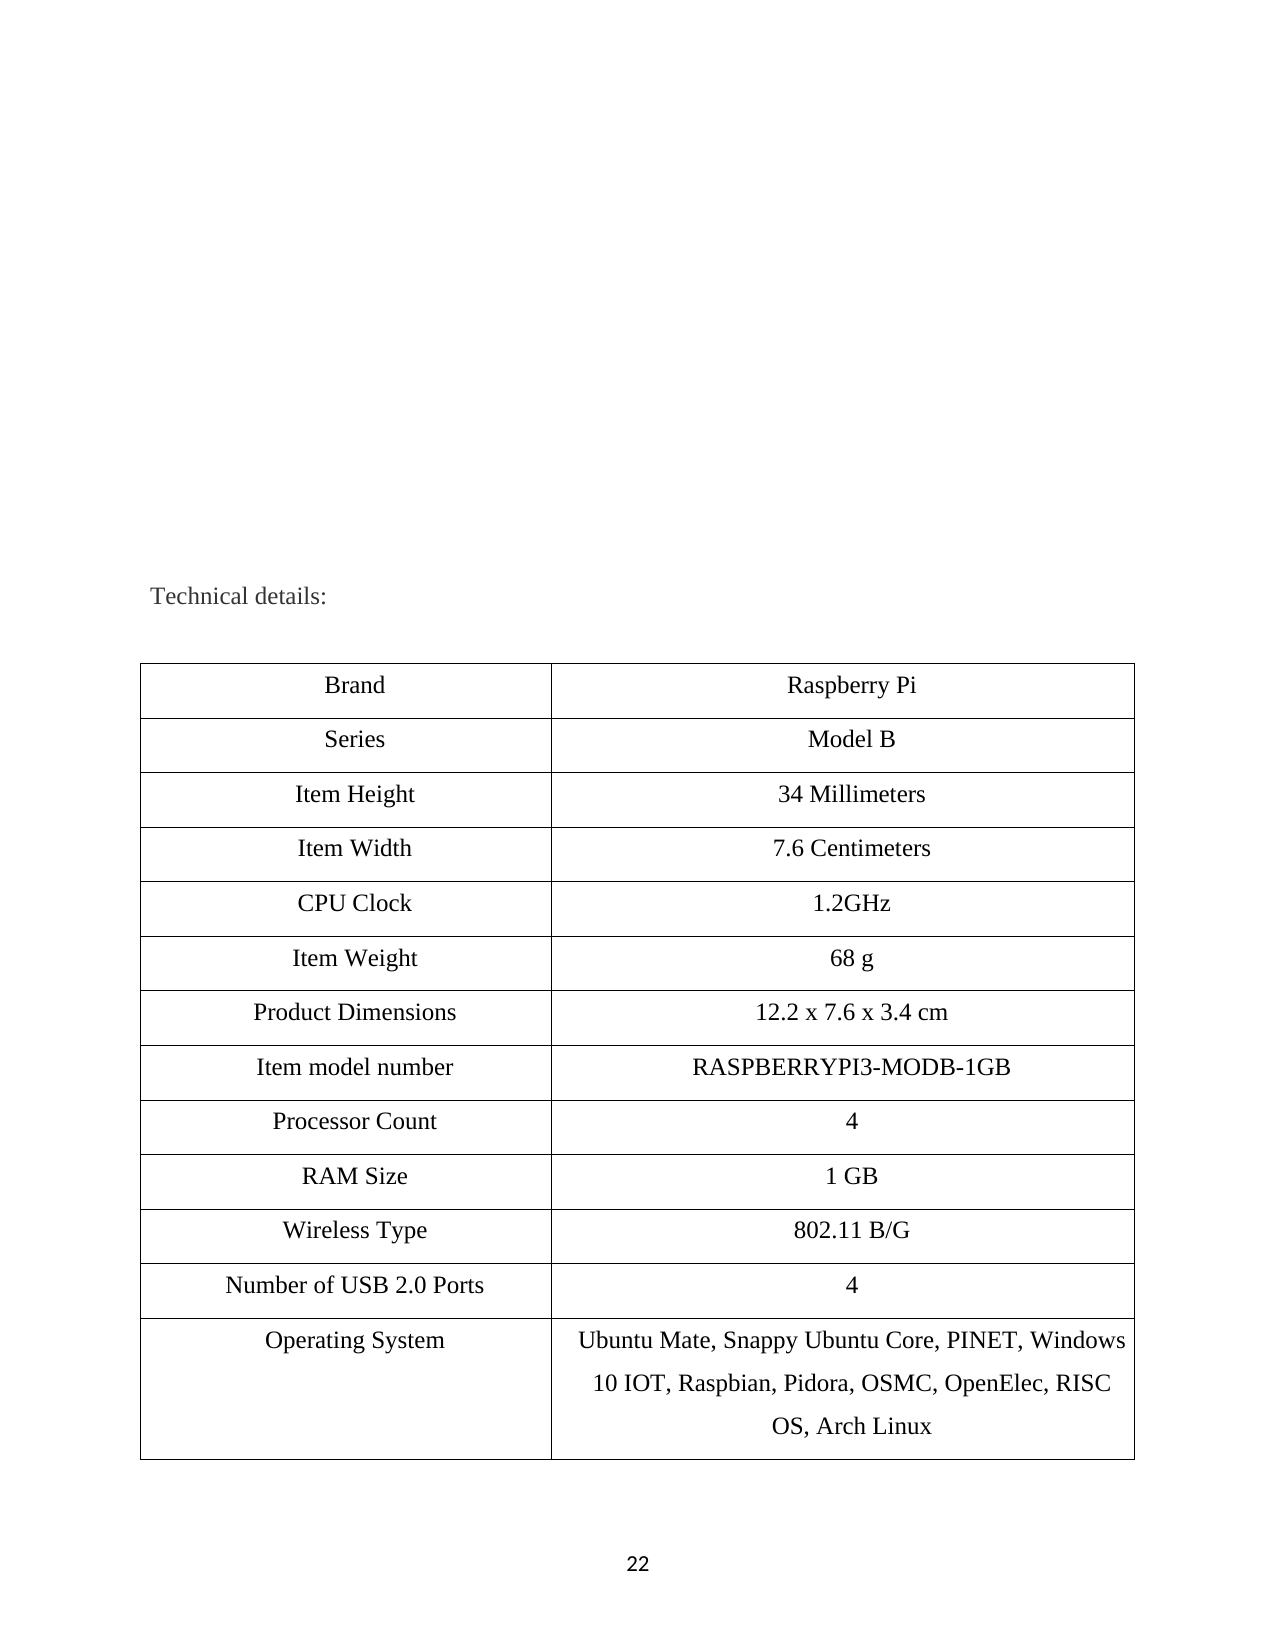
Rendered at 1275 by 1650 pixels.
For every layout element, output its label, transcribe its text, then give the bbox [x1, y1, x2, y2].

table_cell Item model number [141, 1046, 551, 1099]
table_cell RASPBERRYPI3-MODB-1GB [552, 1046, 1134, 1099]
table_cell 7.6 Centimeters [552, 828, 1134, 881]
table_cell Product Dimensions [141, 991, 551, 1045]
table_cell 4 [552, 1264, 1134, 1318]
table_cell Number of USB 2.0 Ports [141, 1264, 551, 1318]
table_cell 802.11 B/G [552, 1210, 1134, 1263]
table_cell Item Height [141, 773, 551, 827]
table_cell 34 Millimeters [552, 773, 1134, 827]
table_cell CPU Clock [141, 882, 551, 936]
table_cell Series [141, 719, 551, 772]
table_cell RAM Size [141, 1155, 551, 1209]
table_cell 68 g [552, 937, 1134, 990]
table_cell 4 [552, 1101, 1134, 1154]
table_cell Item Weight [141, 937, 551, 990]
table_cell 1.2GHz [552, 882, 1134, 936]
table_header Brand [141, 664, 551, 717]
table_header Raspberry Pi [552, 664, 1134, 717]
table_cell 12.2 x 7.6 x 3.4 cm [552, 991, 1134, 1045]
table_cell 1 GB [552, 1155, 1134, 1209]
table_cell Model B [552, 719, 1134, 772]
table_cell Item Width [141, 828, 551, 881]
table_cell Processor Count [141, 1101, 551, 1154]
table_cell Wireless Type [141, 1210, 551, 1263]
table_cell Operating System [141, 1319, 551, 1459]
table_cell Ubuntu Mate, Snappy Ubuntu Core, PINET, Windows 10 IOT, Raspbian, Pidora, OSMC, OpenElec, RISC OS, Arch Linux [552, 1319, 1134, 1459]
text Technical details: [150, 581, 1125, 610]
